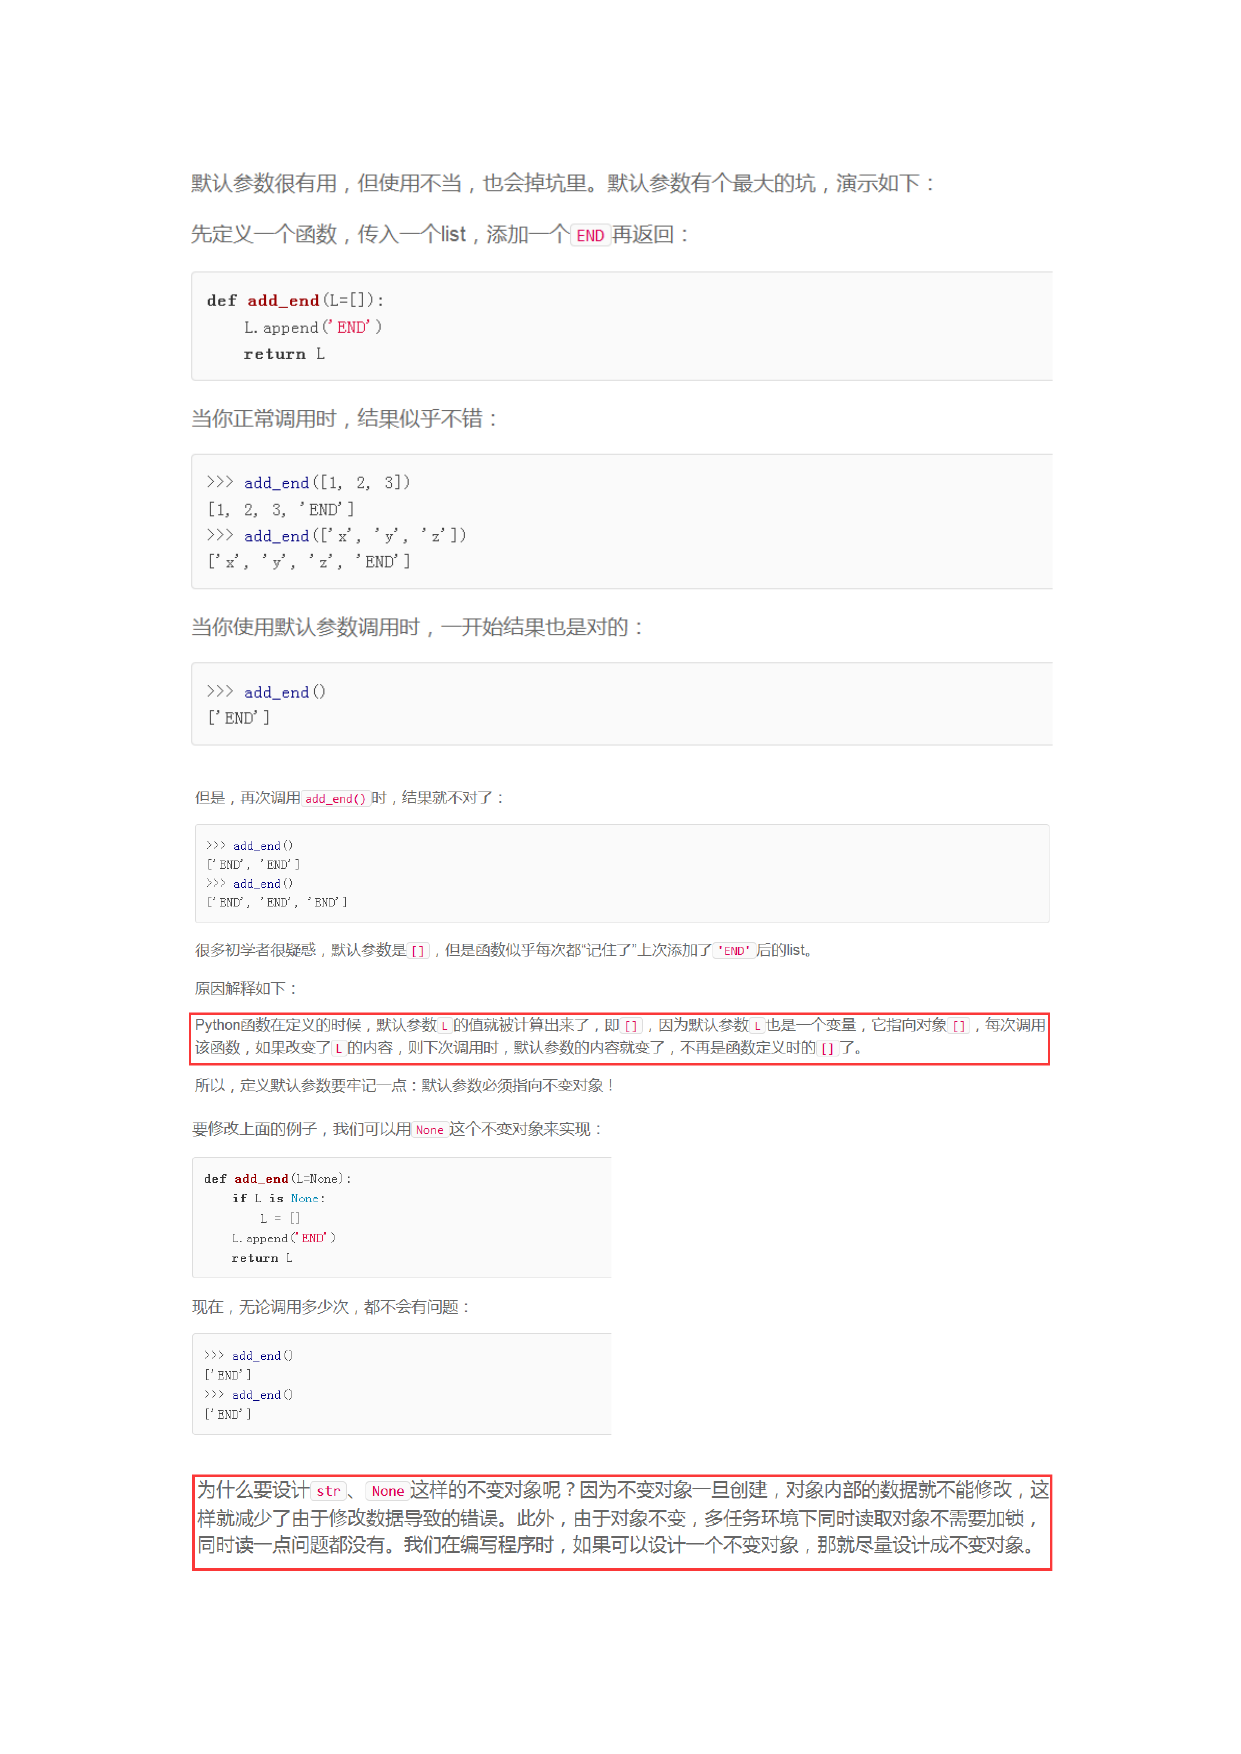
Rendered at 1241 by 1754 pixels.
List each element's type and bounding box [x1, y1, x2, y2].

picture [187, 1462, 1053, 1591]
picture [187, 162, 1053, 756]
picture [187, 1104, 612, 1441]
picture [187, 779, 1053, 1097]
